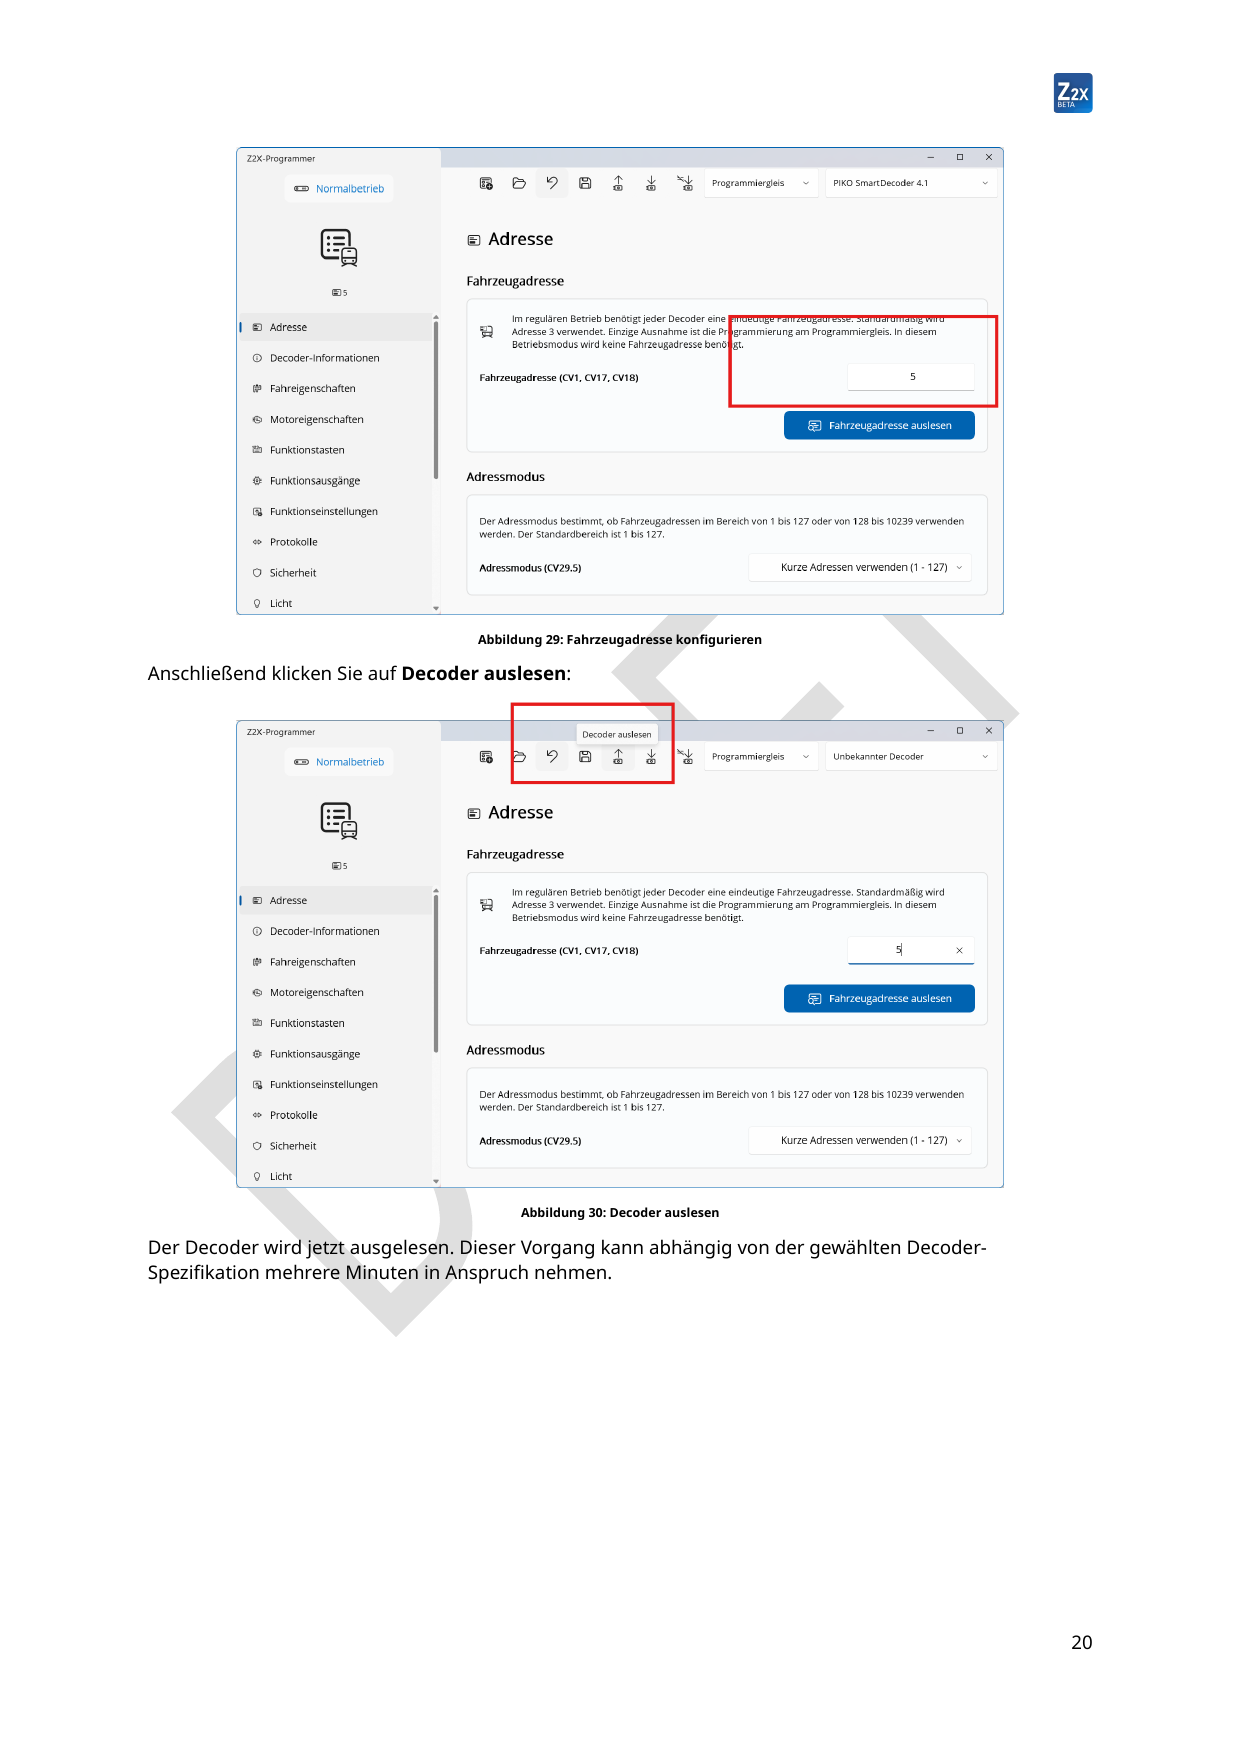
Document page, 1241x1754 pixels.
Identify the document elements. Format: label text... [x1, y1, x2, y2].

text Der Decoder wird jetzt ausgelesen. Dieser Vorgang kann abhängig von der gewählten Decoder-Spezifikation mehrere Minuten in Anspruch nehmen. [148, 1234, 1093, 1285]
picture [236, 147, 1004, 615]
picture [1053, 73, 1093, 113]
text Anschließend klicken Sie auf Decoder auslesen: [148, 661, 1093, 686]
picture [236, 702, 1004, 1188]
